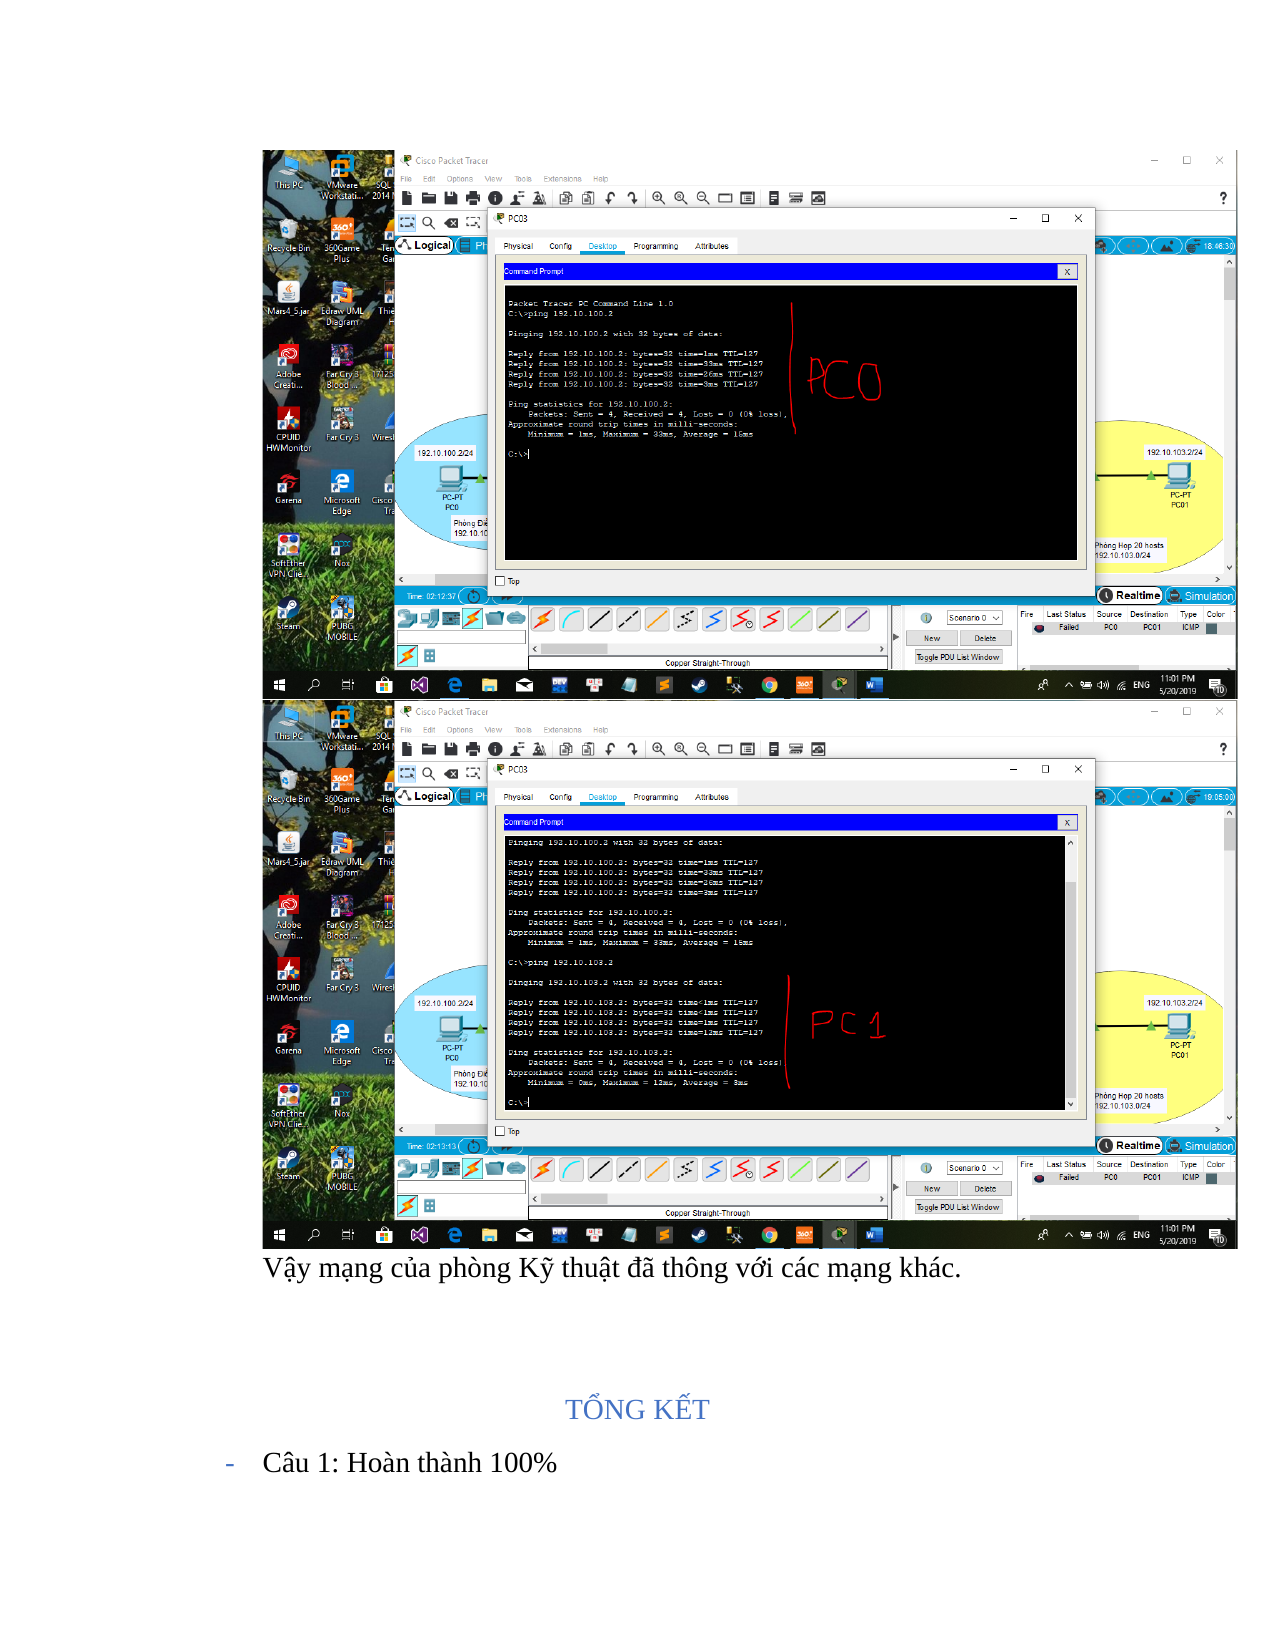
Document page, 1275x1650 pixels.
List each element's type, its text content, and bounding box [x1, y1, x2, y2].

list Vậy mạng của phòng Kỹ thuật đã thông với các mạng khác. [262, 1251, 1125, 1284]
text TỔNG KẾT [150, 1392, 1125, 1426]
picture [262, 150, 1238, 699]
picture [262, 700, 1238, 1249]
list Câu 1: Hoàn thành 100% [225, 1445, 1125, 1479]
